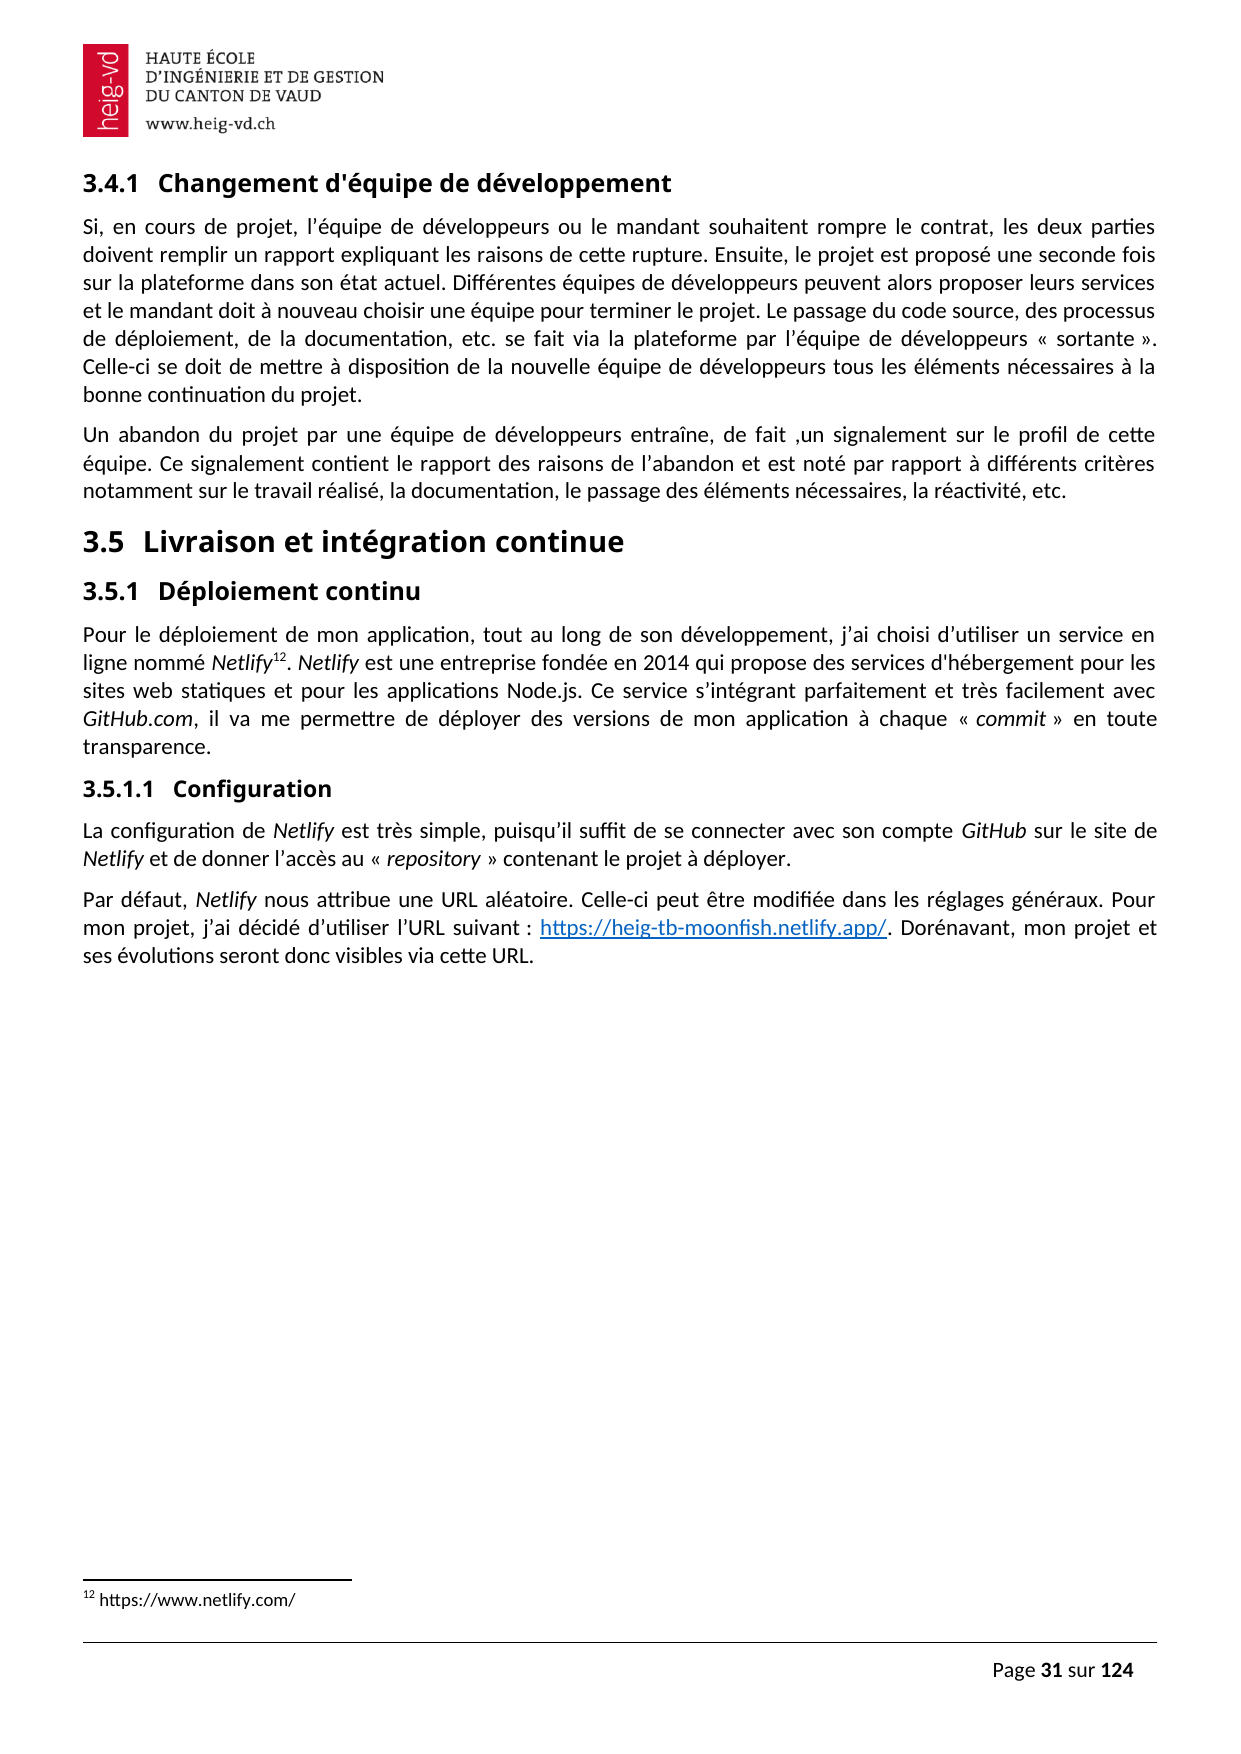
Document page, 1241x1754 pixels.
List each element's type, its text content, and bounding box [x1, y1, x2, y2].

text Par défaut, Netlify nous attribue une URL aléatoire. Celle-ci peut être modifiée dans les réglages généraux. Pour mon projet, j’ai décidé d’utiliser l’URL suivant : https://heig-tb-moonfish.netlify.app/. Dorénavant, mon projet et ses évolutions seront donc visibles via cette URL. [83, 885, 1157, 969]
text Un abandon du projet par une équipe de développeurs entraîne, de fait ,un signalement sur le profil de cette équipe. Ce signalement contient le rapport des raisons de l’abandon et est noté par rapport à différents critères notamment sur le travail réalisé, la documentation, le passage des éléments nécessaires, la réactivité, etc. [83, 421, 1157, 505]
subtitle Changement d'équipe de développement [83, 165, 1157, 199]
subtitle Configuration [83, 773, 1157, 804]
text Pour le déploiement de mon application, tout au long de son développement, j’ai choisi d’utiliser un service en ligne nommé Netlify. Netlify est une entreprise fondée en 2014 qui propose des services d'hébergement pour les sites web statiques et pour les applications Node.js. Ce service s’intégrant parfaitement et très facilement avec GitHub.com, il va me permettre de déployer des versions de mon application à chaque « commit » en toute transparence. [83, 620, 1157, 760]
picture [83, 44, 384, 137]
text La configuration de Netlify est très simple, puisqu’il suffit de se connecter avec son compte GitHub sur le site de Netlify et de donner l’accès au « repository » contenant le projet à déployer. [83, 816, 1157, 872]
subtitle Livraison et intégration continue [83, 521, 1157, 561]
subtitle Déploiement continu [83, 573, 1157, 608]
text Si, en cours de projet, l’équipe de développeurs ou le mandant souhaitent rompre le contrat, les deux parties doivent remplir un rapport expliquant les raisons de cette rupture. Ensuite, le projet est proposé une seconde fois sur la plateforme dans son état actuel. Différentes équipes de développeurs peuvent alors proposer leurs services et le mandant doit à nouveau choisir une équipe pour terminer le projet. Le passage du code source, des processus de déploiement, de la documentation, etc. se fait via la plateforme par l’équipe de développeurs « sortante ». Celle-ci se doit de mettre à disposition de la nouvelle équipe de développeurs tous les éléments nécessaires à la bonne continuation du projet. [83, 212, 1157, 408]
